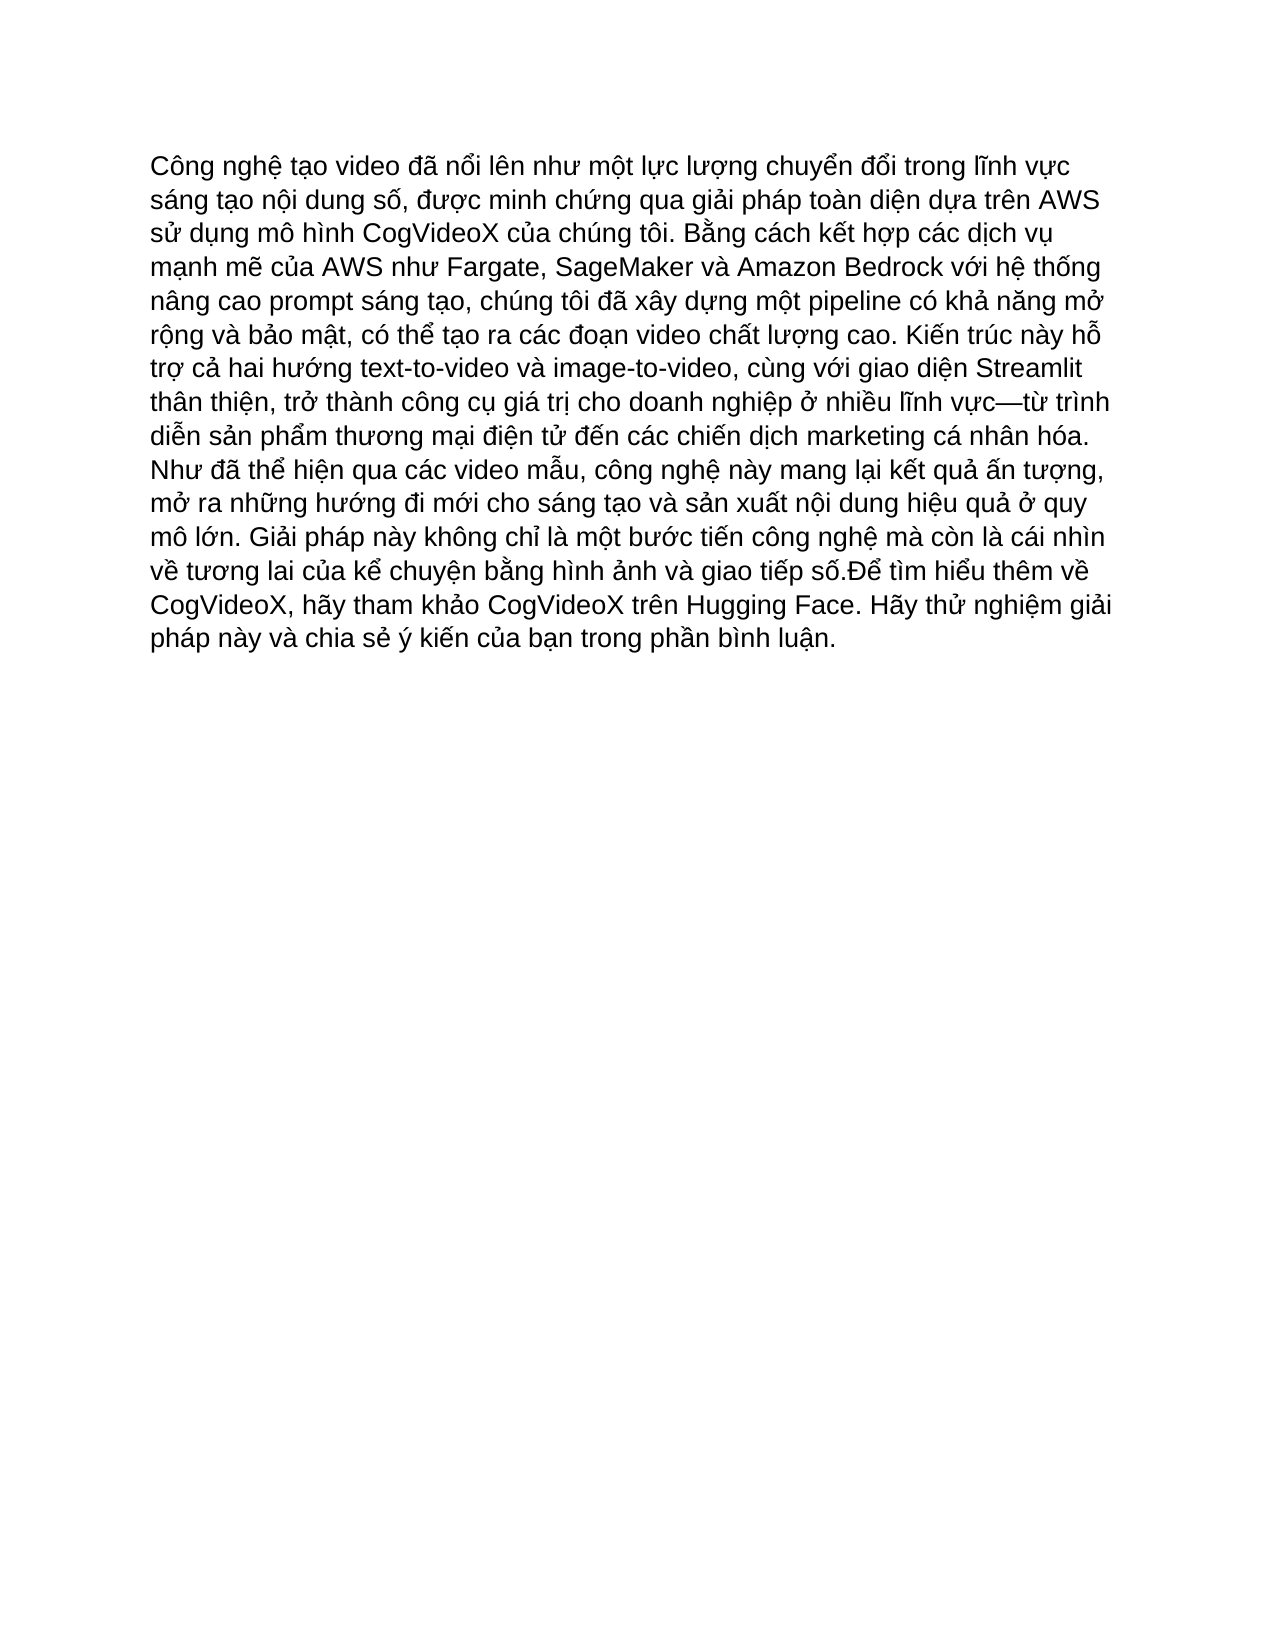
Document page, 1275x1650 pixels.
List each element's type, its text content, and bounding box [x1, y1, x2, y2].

text Công nghệ tạo video đã nổi lên như một lực lượng chuyển đổi trong lĩnh vực sáng tạo nội dung số, được minh chứng qua giải pháp toàn diện dựa trên AWS sử dụng mô hình CogVideoX của chúng tôi. Bằng cách kết hợp các dịch vụ mạnh mẽ của AWS như Fargate, SageMaker và Amazon Bedrock với hệ thống nâng cao prompt sáng tạo, chúng tôi đã xây dựng một pipeline có khả năng mở rộng và bảo mật, có thể tạo ra các đoạn video chất lượng cao. Kiến trúc này hỗ trợ cả hai hướng text-to-video và image-to-video, cùng với giao diện Streamlit thân thiện, trở thành công cụ giá trị cho doanh nghiệp ở nhiều lĩnh vực—từ trình diễn sản phẩm thương mại điện tử đến các chiến dịch marketing cá nhân hóa. Như đã thể hiện qua các video mẫu, công nghệ này mang lại kết quả ấn tượng, mở ra những hướng đi mới cho sáng tạo và sản xuất nội dung hiệu quả ở quy mô lớn. Giải pháp này không chỉ là một bước tiến công nghệ mà còn là cái nhìn về tương lai của kể chuyện bằng hình ảnh và giao tiếp số.Để tìm hiểu thêm về CogVideoX, hãy tham khảo CogVideoX trên Hugging Face. Hãy thử nghiệm giải pháp này và chia sẻ ý kiến của bạn trong phần bình luận. [150, 150, 1125, 654]
